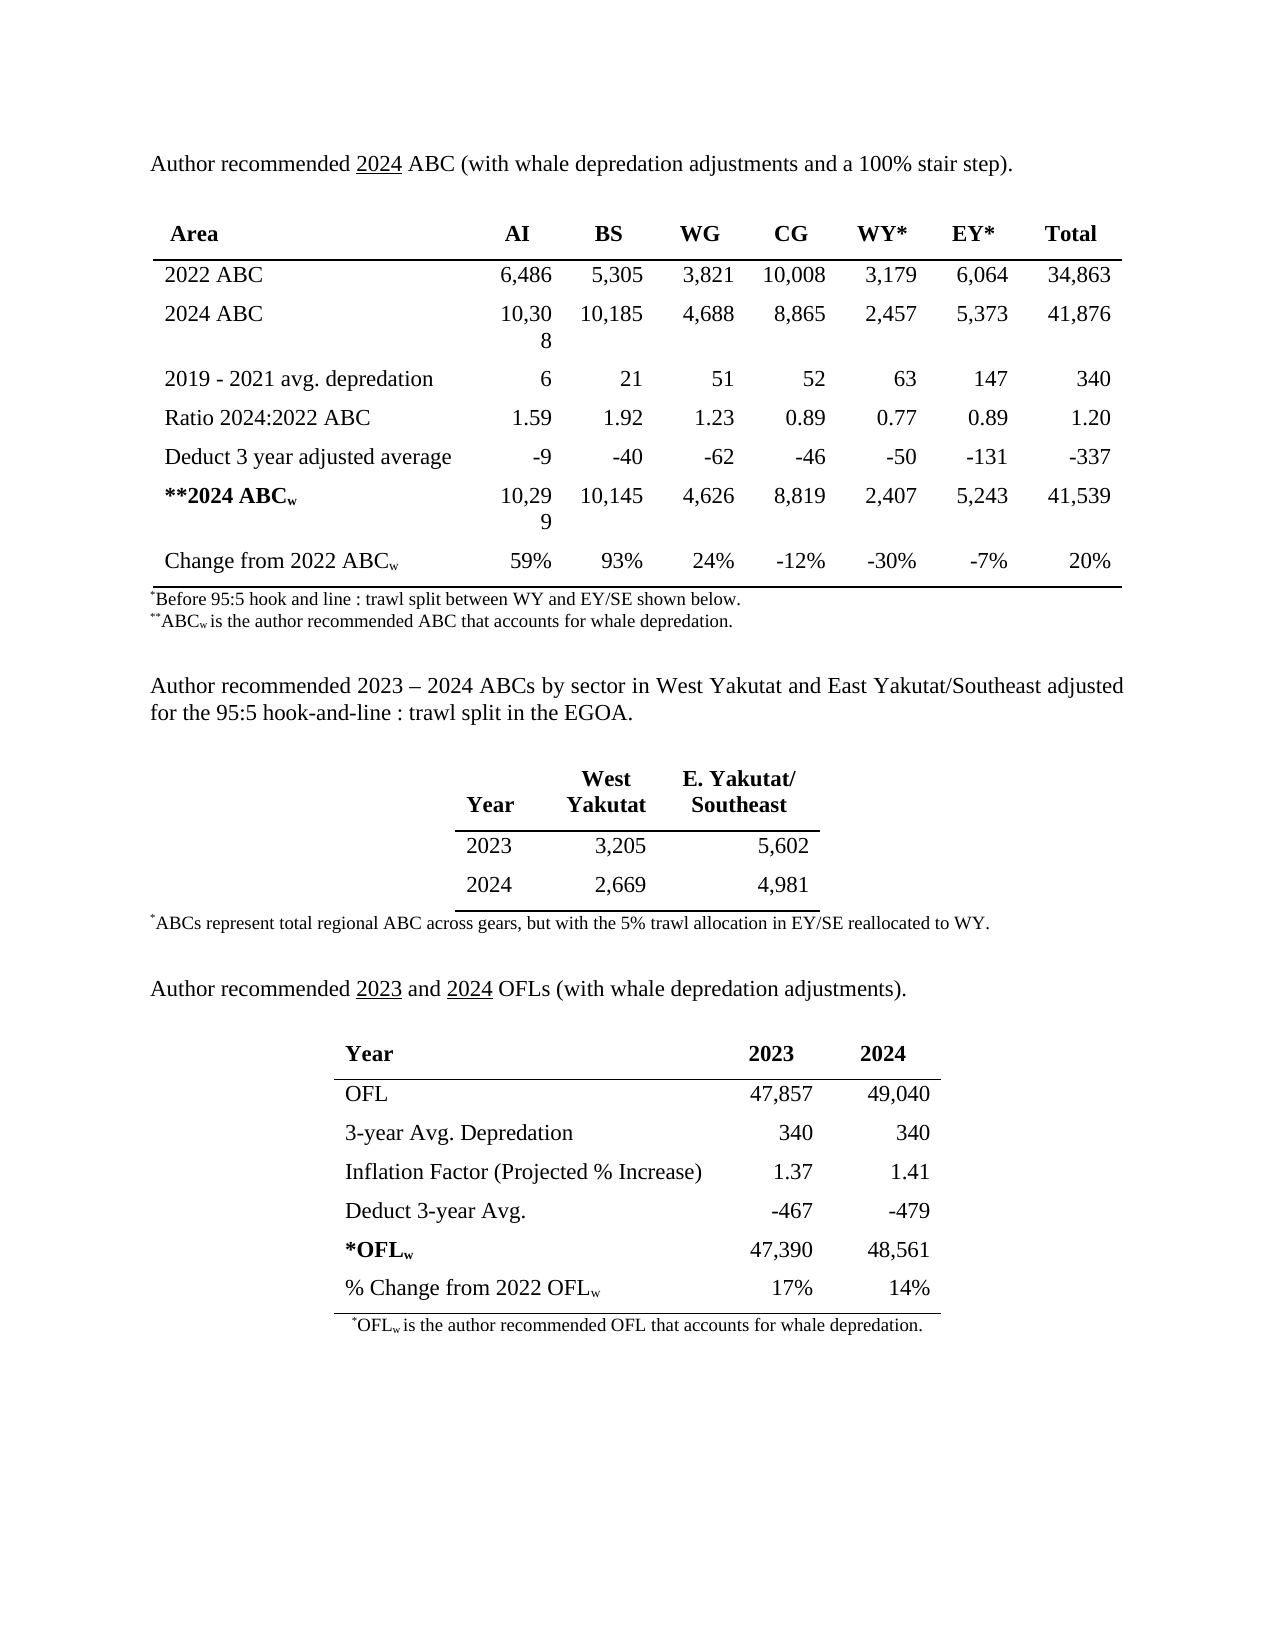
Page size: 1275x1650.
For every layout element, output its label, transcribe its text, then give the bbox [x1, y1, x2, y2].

table_cell 147 [928, 366, 1019, 404]
table_cell 93% [563, 547, 654, 586]
table_cell 4,626 [654, 482, 746, 547]
table_cell 2,457 [837, 300, 928, 366]
table_cell 6 [472, 366, 563, 404]
table_cell 63 [837, 366, 928, 404]
subtitle Author recommended 2023 and 2024 OFLs (with whale depredation adjustments). [150, 974, 1125, 1001]
table_header E. Yakutat/ Southeast [658, 765, 820, 830]
text *Before 95:5 hook and line : trawl split between WY and EY/SE shown below. [150, 588, 1125, 610]
text *ABCs represent total regional ABC across gears, but with the 5% trawl allocation in EY/SE reallocated to WY. [150, 912, 1125, 933]
table_cell -479 [824, 1197, 941, 1236]
table_cell 2022 ABC [153, 261, 472, 300]
table_header WY* [837, 221, 928, 259]
table_header Year [455, 765, 554, 830]
table_cell 10,145 [563, 482, 654, 547]
text **ABCw is the author recommended ABC that accounts for whale depredation. [150, 610, 1125, 631]
table_cell 10,308 [472, 300, 563, 366]
table_cell -9 [472, 443, 563, 482]
table_cell 2019 - 2021 avg. depredation [153, 366, 472, 404]
table_cell 2,407 [837, 482, 928, 547]
table_cell -7% [928, 547, 1019, 586]
table_cell 8,865 [746, 300, 837, 366]
table_cell 3,205 [555, 832, 657, 871]
table_cell 5,602 [658, 832, 820, 871]
subtitle Author recommended 2023 – 2024 ABCs by sector in West Yakutat and East Yakutat/Southeast adjusted for the 95:5 hook-and-line : trawl split in the EGOA. [150, 673, 1125, 725]
table_cell 1.37 [718, 1158, 824, 1197]
table_cell 3,821 [654, 261, 746, 300]
table_header EY* [928, 221, 1019, 259]
table_cell 49,040 [824, 1080, 941, 1119]
table_cell 0.89 [928, 404, 1019, 443]
table_cell 6,064 [928, 261, 1019, 300]
table_cell -50 [837, 443, 928, 482]
table_cell **2024 ABCw [153, 482, 472, 547]
table_cell Deduct 3 year adjusted average [153, 443, 472, 482]
table_cell 48,561 [824, 1236, 941, 1274]
table_cell 47,390 [718, 1236, 824, 1274]
table_cell OFL [334, 1080, 718, 1119]
table_cell 0.77 [837, 404, 928, 443]
table_header Area [153, 221, 472, 259]
table_cell % Change from 2022 OFLw [334, 1275, 718, 1313]
table_cell Change from 2022 ABCw [153, 547, 472, 586]
table_cell 4,981 [658, 871, 820, 910]
table_cell 1.20 [1019, 404, 1122, 443]
table_cell 10,185 [563, 300, 654, 366]
table_cell -46 [746, 443, 837, 482]
table_cell 14% [824, 1275, 941, 1313]
table_cell 47,857 [718, 1080, 824, 1119]
table_cell Ratio 2024:2022 ABC [153, 404, 472, 443]
table_cell 340 [718, 1119, 824, 1158]
table_cell 1.41 [824, 1158, 941, 1197]
table_cell 10,008 [746, 261, 837, 300]
table_cell 24% [654, 547, 746, 586]
table_cell 20% [1019, 547, 1122, 586]
table_cell 3,179 [837, 261, 928, 300]
table_cell 6,486 [472, 261, 563, 300]
table_cell 5,373 [928, 300, 1019, 366]
table_header BS [563, 221, 654, 259]
table_cell 34,863 [1019, 261, 1122, 300]
table_cell *OFLw [334, 1236, 718, 1274]
subtitle Author recommended 2024 ABC (with whale depredation adjustments and a 100% stair step). [150, 150, 1125, 176]
table_cell 17% [718, 1275, 824, 1313]
table_cell 5,243 [928, 482, 1019, 547]
table_cell 2024 [455, 871, 554, 910]
table_cell -12% [746, 547, 837, 586]
table_cell 3-year Avg. Depredation [334, 1119, 718, 1158]
table_cell -131 [928, 443, 1019, 482]
table_header Year [334, 1040, 718, 1079]
table_cell 2024 ABC [153, 300, 472, 366]
table_cell 10,299 [472, 482, 563, 547]
table_cell 0.89 [746, 404, 837, 443]
table_cell 52 [746, 366, 837, 404]
table_cell Deduct 3-year Avg. [334, 1197, 718, 1236]
table_cell 1.23 [654, 404, 746, 443]
table_cell 51 [654, 366, 746, 404]
table_cell 340 [1019, 366, 1122, 404]
table_cell 5,305 [563, 261, 654, 300]
table_header Total [1019, 221, 1122, 259]
table_cell 340 [824, 1119, 941, 1158]
table_cell 1.59 [472, 404, 563, 443]
table_cell 4,688 [654, 300, 746, 366]
table_header 2023 [718, 1040, 824, 1079]
table_cell 2,669 [555, 871, 657, 910]
table_cell -337 [1019, 443, 1122, 482]
text *OFLw is the author recommended OFL that accounts for whale depredation. [150, 1314, 1125, 1336]
table_header West Yakutat [555, 765, 657, 830]
table_header CG [746, 221, 837, 259]
table_cell 21 [563, 366, 654, 404]
table_header WG [654, 221, 746, 259]
table_cell -40 [563, 443, 654, 482]
table_cell 59% [472, 547, 563, 586]
table_header 2024 [824, 1040, 941, 1079]
table_cell 41,876 [1019, 300, 1122, 366]
table_cell 41,539 [1019, 482, 1122, 547]
table_cell Inflation Factor (Projected % Increase) [334, 1158, 718, 1197]
table_cell 8,819 [746, 482, 837, 547]
table_cell 1.92 [563, 404, 654, 443]
table_cell -62 [654, 443, 746, 482]
table_header AI [472, 221, 563, 259]
table_cell -30% [837, 547, 928, 586]
table_cell -467 [718, 1197, 824, 1236]
table_cell 2023 [455, 832, 554, 871]
